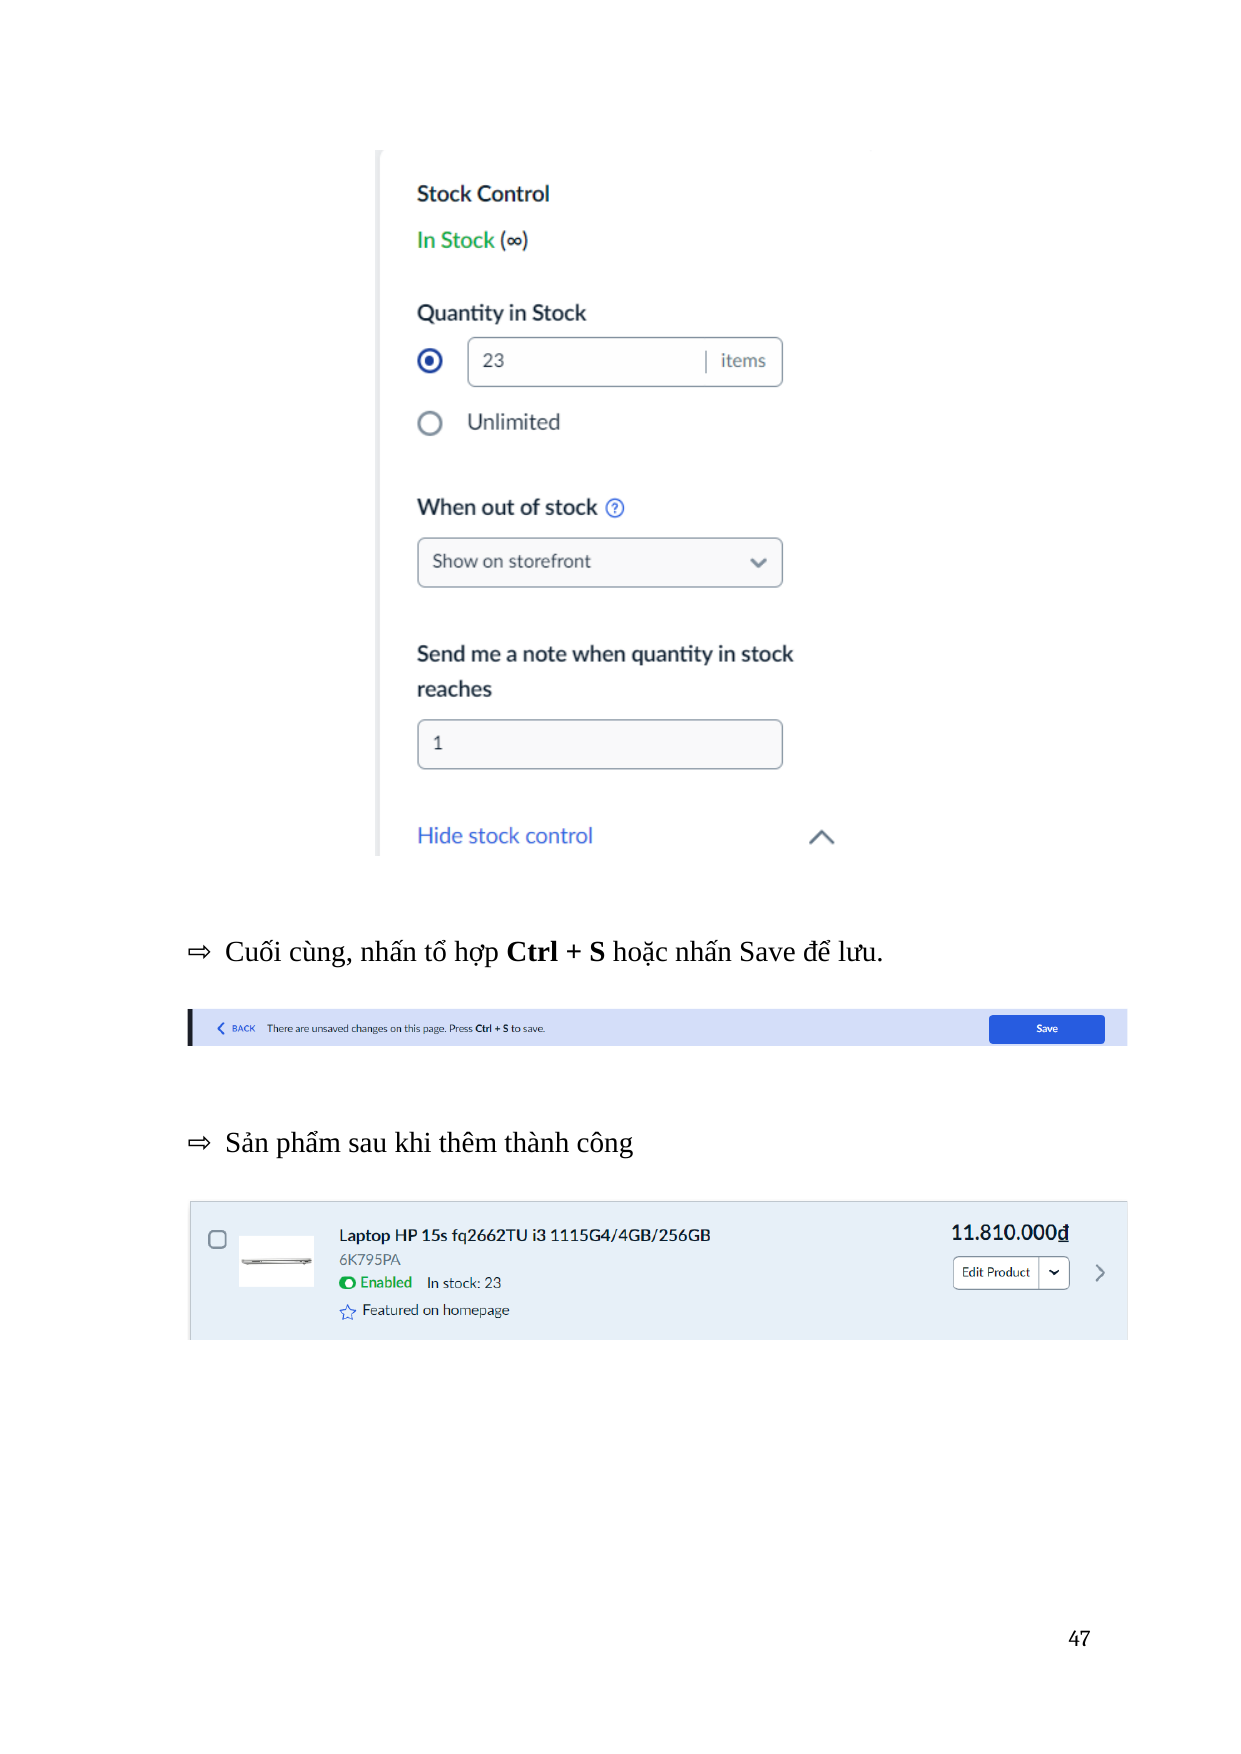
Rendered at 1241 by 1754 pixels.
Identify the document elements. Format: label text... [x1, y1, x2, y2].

picture [187, 1199, 1128, 1340]
list Sản phẩm sau khi thêm thành công [187, 1109, 1090, 1169]
picture [187, 1008, 1128, 1046]
list Cuối cùng, nhấn tổ hợp Ctrl + S hoặc nhấn Save để lưu. [187, 918, 1090, 978]
picture [375, 150, 872, 856]
